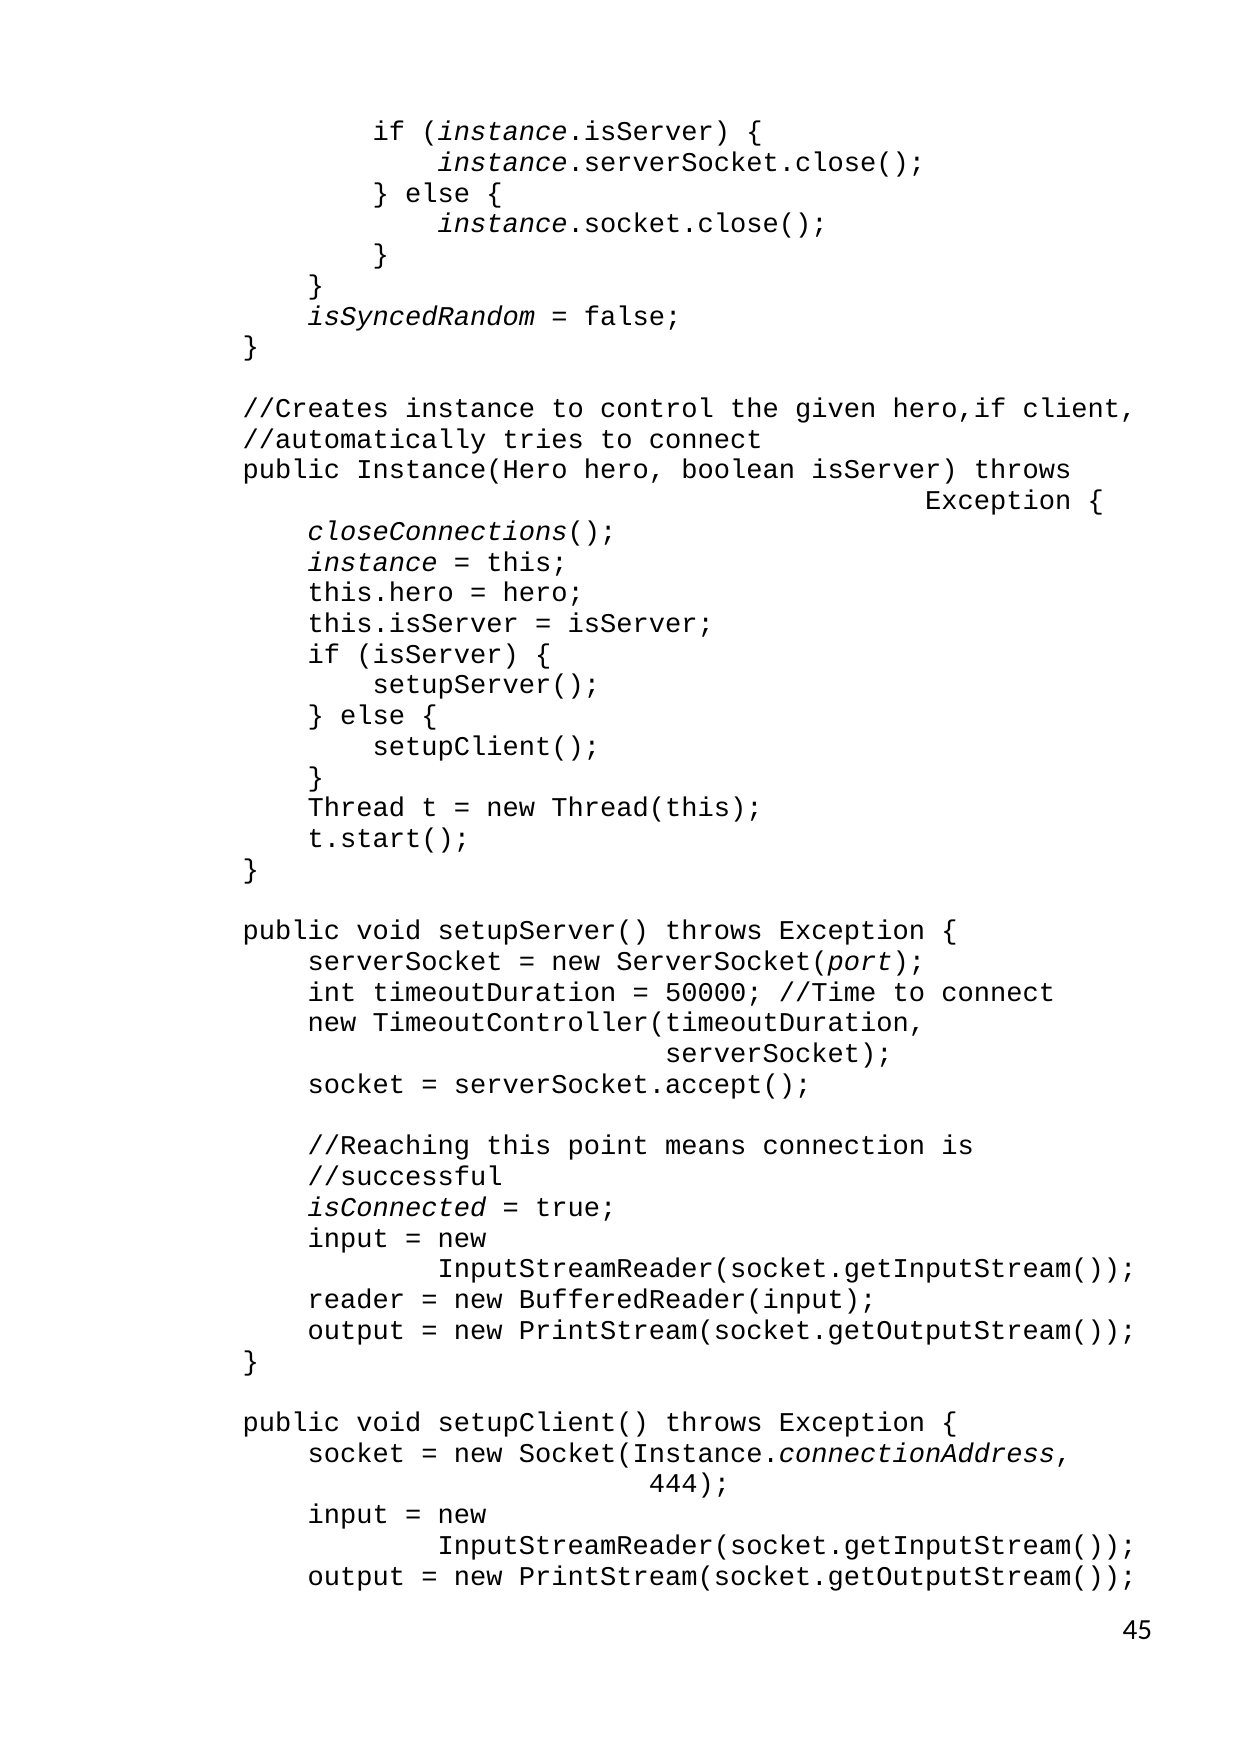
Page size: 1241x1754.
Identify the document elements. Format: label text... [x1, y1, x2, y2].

text //automatically tries to connect public Instance(Hero hero, boolean isServer) throws [177, 425, 1152, 487]
text serverSocket); socket = serverSocket.accept(); //Reaching this point means connection is [177, 1040, 1152, 1163]
text Exception { closeConnections(); instance = this; this.hero = hero; this.isServer = isServer; if (isServer) { setupServer(); } else { setupClient(); } Thread t = new Thread(this); t.start(); } public void setupServer() throws Exception { serverSocket = new ServerSocket(port); int timeoutDuration = 50000; //Time to connect new TimeoutController(timeoutDuration, [177, 487, 1152, 1040]
text //successful isConnected = true; input = new [177, 1163, 1152, 1255]
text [177, 1532, 1152, 1593]
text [177, 118, 1152, 425]
text InputStreamReader(socket.getInputStream()); reader = new BufferedReader(input); output = new PrintStream(socket.getOutputStream()); } public void setupClient() throws Exception { socket = new Socket(Instance.connectionAddress, [177, 1255, 1152, 1470]
text 444); input = new [177, 1470, 1152, 1532]
